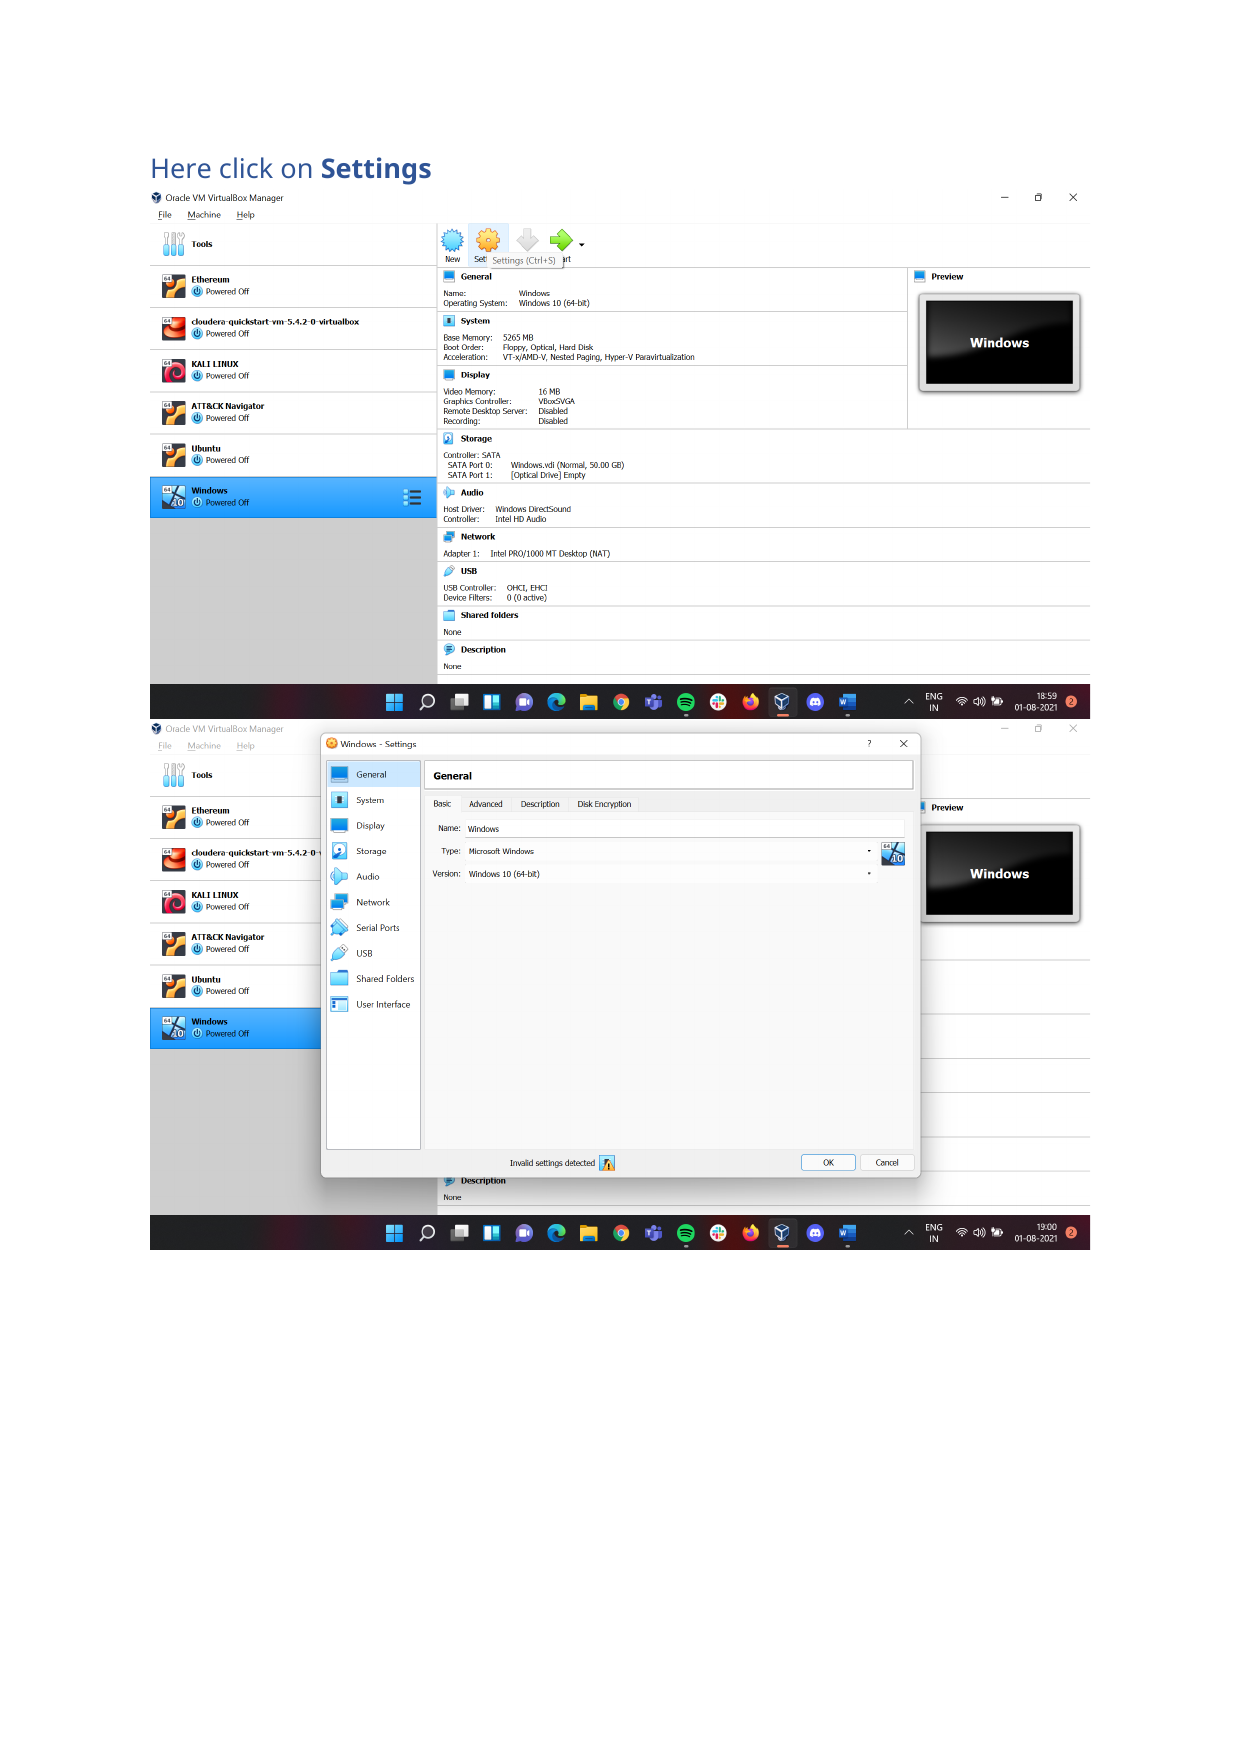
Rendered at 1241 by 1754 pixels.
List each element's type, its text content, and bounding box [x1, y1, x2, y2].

picture [150, 720, 1091, 1250]
picture [150, 189, 1091, 719]
subtitle Here click on Settings [150, 150, 1090, 187]
